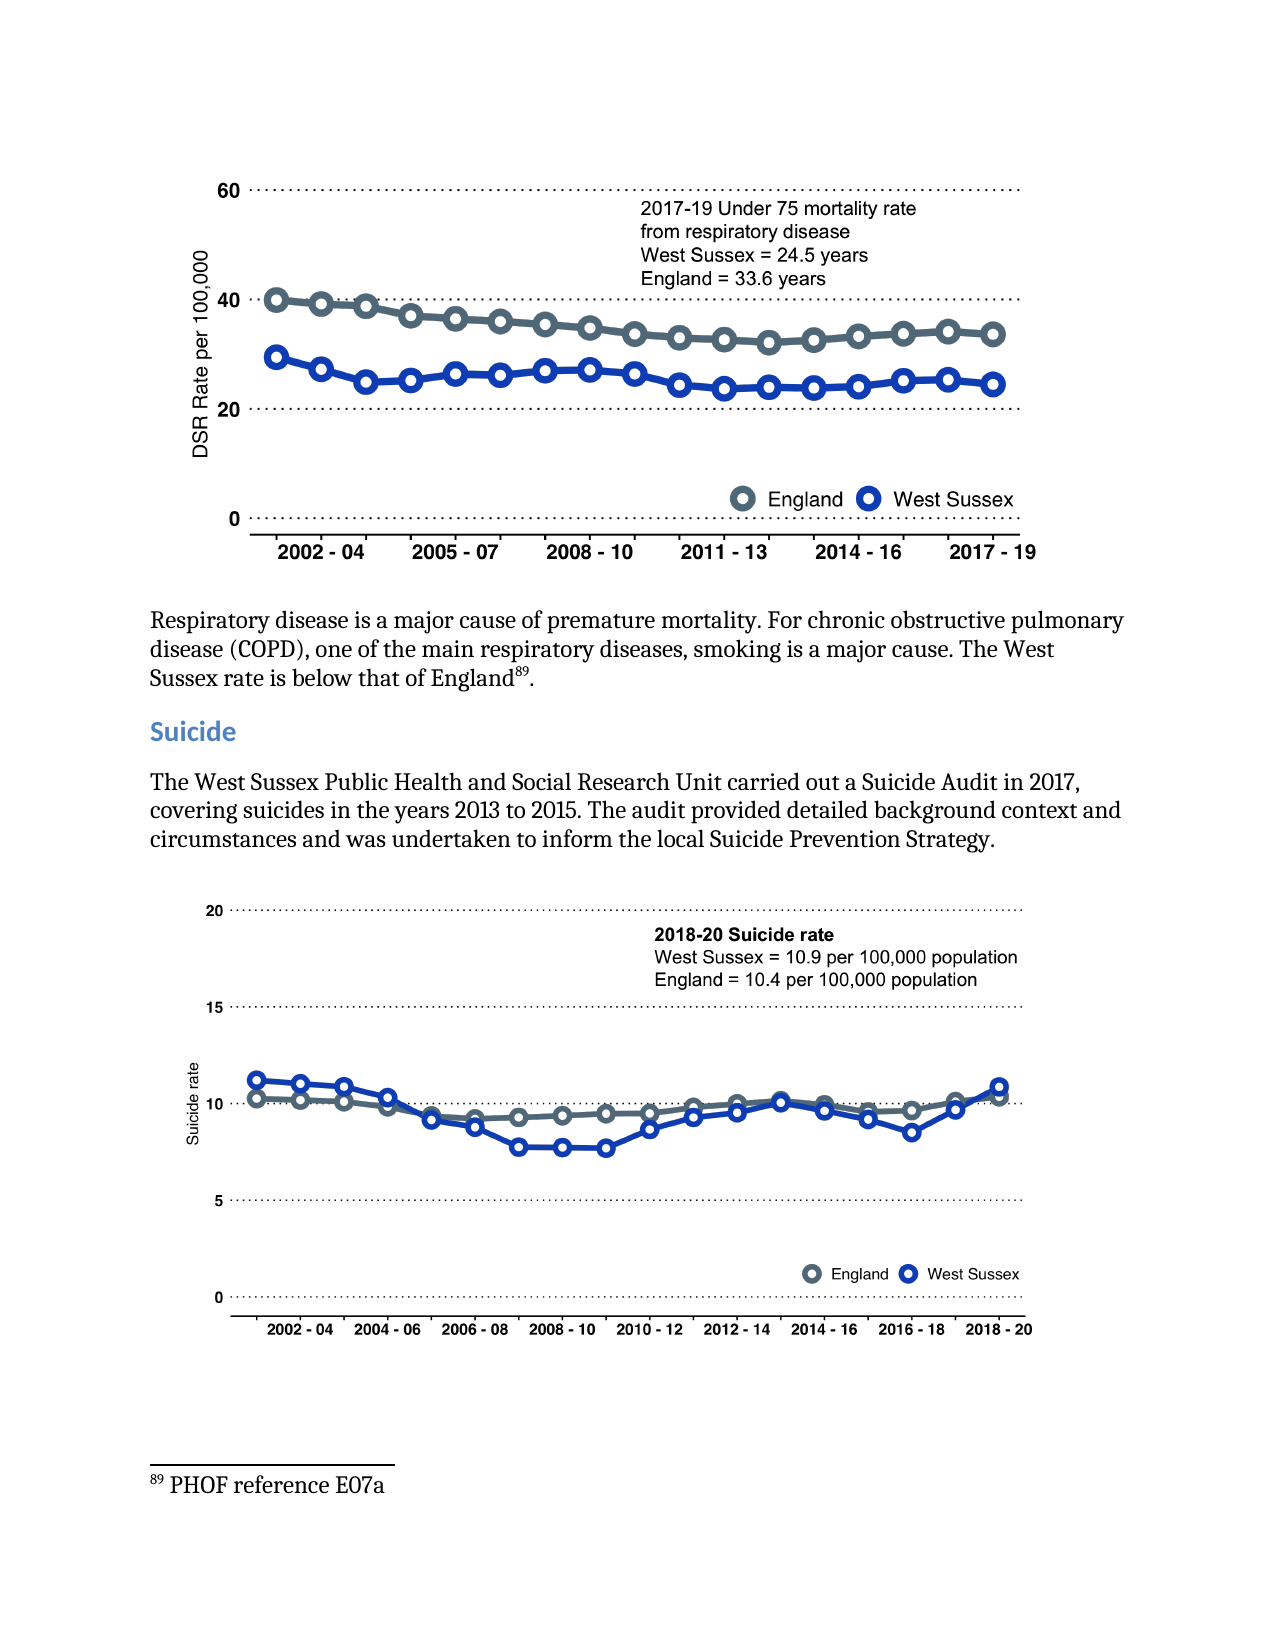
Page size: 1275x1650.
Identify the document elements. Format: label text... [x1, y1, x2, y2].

text Respiratory disease is a major cause of premature mortality. For chronic obstructive pulmonary disease (COPD), one of the main respiratory diseases, smoking is a major cause. The West Sussex rate is below that of England. [150, 606, 1125, 692]
text The West Sussex Public Health and Social Research Unit carried out a Suicide Audit in 2017, covering suicides in the years 2013 to 2015. The audit provided detailed background context and circumstances and was undertaken to inform the local Suicide Prevention Strategy. [150, 767, 1125, 854]
subtitle Suicide [150, 713, 1125, 749]
picture [168, 150, 1044, 588]
picture [168, 872, 1044, 1357]
